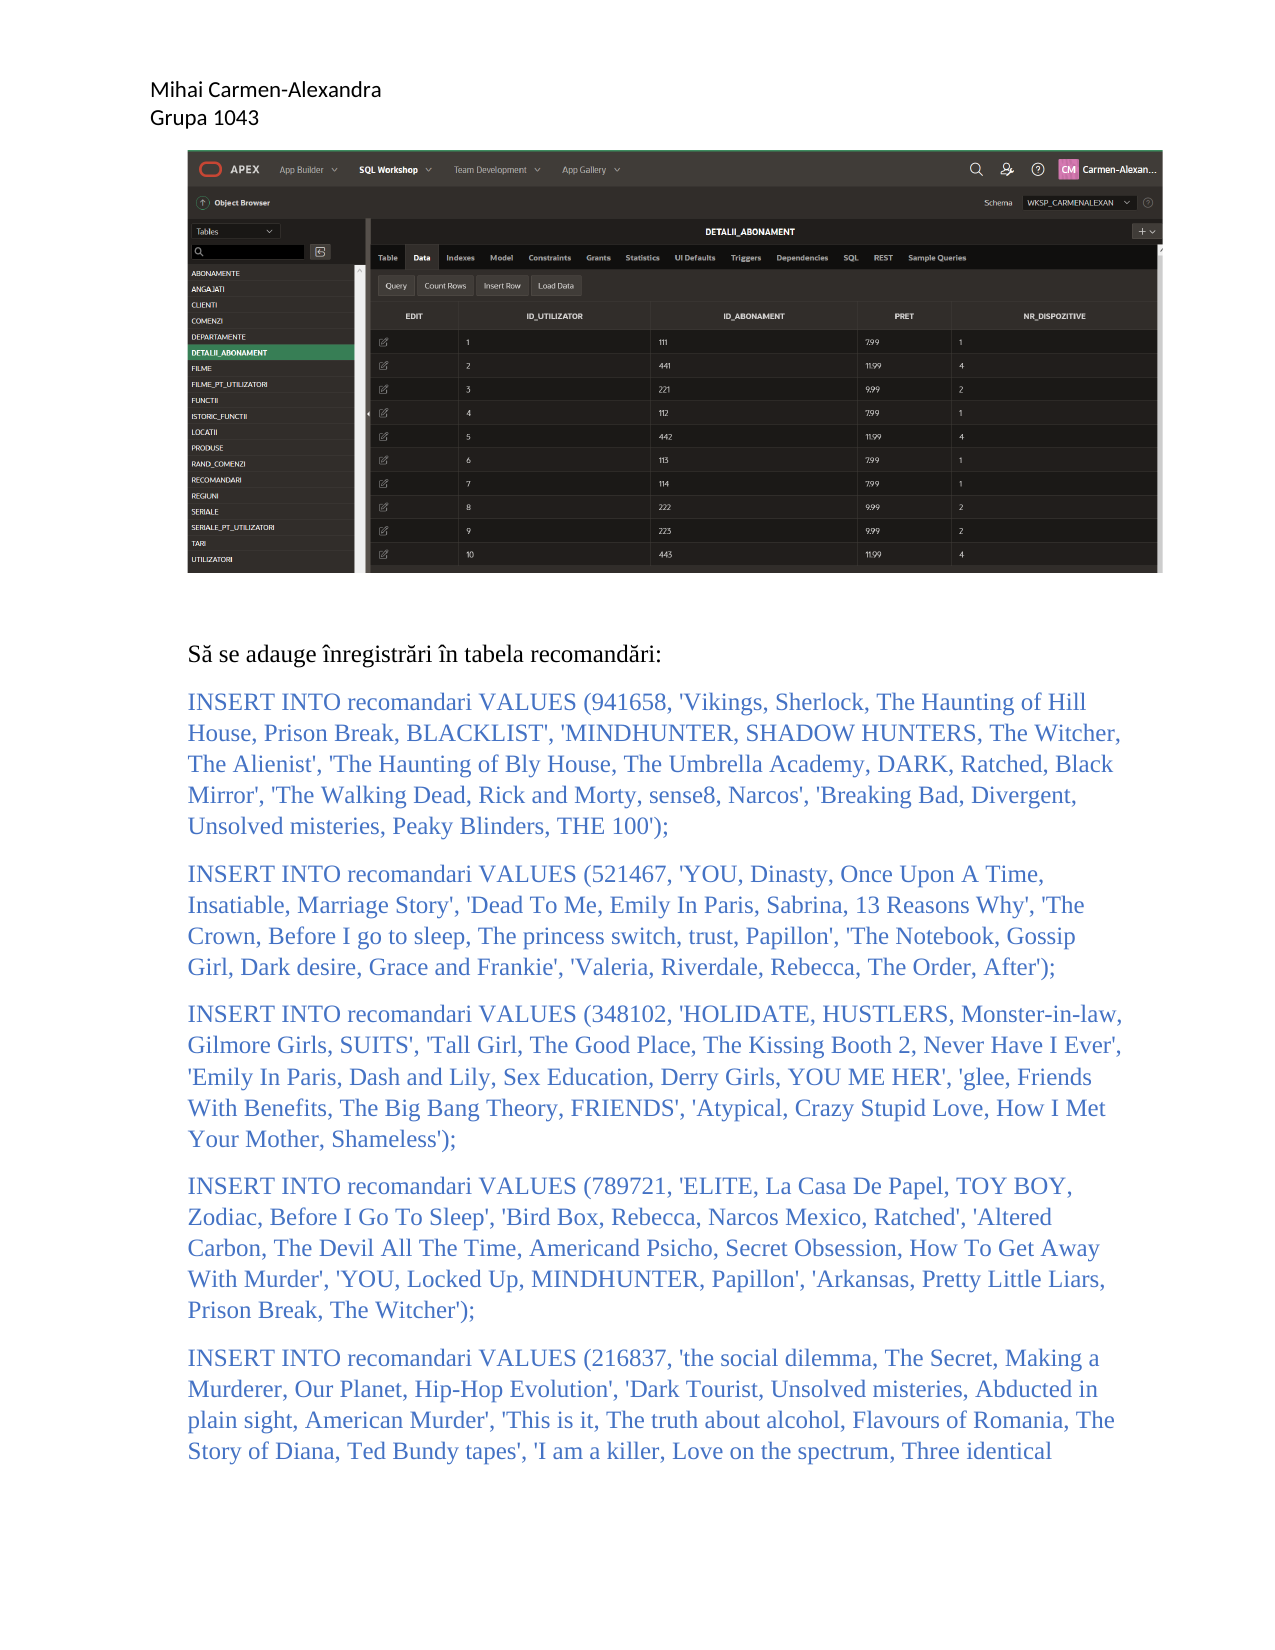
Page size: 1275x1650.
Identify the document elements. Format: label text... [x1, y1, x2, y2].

text INSERT INTO recomandari VALUES (348102, 'HOLIDATE, HUSTLERS, Monster-in-law, Gilmore Girls, SUITS', 'Tall Girl, The Good Place, The Kissing Booth 2, Never Have I Ever', 'Emily In Paris, Dash and Lily, Sex Education, Derry Girls, YOU ME HER', 'glee, Friends With Benefits, The Big Bang Theory, FRIENDS', 'Atypical, Crazy Stupid Love, How I Met Your Mother, Shameless'); [187, 999, 1125, 1152]
picture [187, 150, 1163, 573]
text INSERT INTO recomandari VALUES (941658, 'Vikings, Sherlock, The Haunting of Hill House, Prison Break, BLACKLIST', 'MINDHUNTER, SHADOW HUNTERS, The Witcher, The Alienist', 'The Haunting of Bly House, The Umbrella Academy, DARK, Ratched, Black Mirror', 'The Walking Dead, Rick and Morty, sense8, Narcos', 'Breaking Bad, Divergent, Unsolved misteries, Peaky Blinders, THE 100'); [187, 687, 1125, 840]
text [187, 1343, 1125, 1465]
text INSERT INTO recomandari VALUES (789721, 'ELITE, La Casa De Papel, TOY BOY, Zodiac, Before I Go To Sleep', 'Bird Box, Rebecca, Narcos Mexico, Ratched', 'Altered Carbon, The Devil All The Time, Americand Psicho, Secret Obsession, How To Get Away With Murder', 'YOU, Locked Up, MINDHUNTER, Papillon', 'Arkansas, Pretty Little Liars, Prison Break, The Witcher'); [187, 1171, 1125, 1324]
text Să se adauge înregistrări în tabela recomandări: [187, 639, 1125, 668]
text INSERT INTO recomandari VALUES (521467, 'YOU, Dinasty, Once Upon A Time, Insatiable, Marriage Story', 'Dead To Me, Emily In Paris, Sabrina, 13 Reasons Why', 'The Crown, Before I go to sleep, The princess switch, trust, Papillon', 'The Notebook, Gossip Girl, Dark desire, Grace and Frankie', 'Valeria, Riverdale, Rebecca, The Order, After'); [187, 859, 1125, 981]
